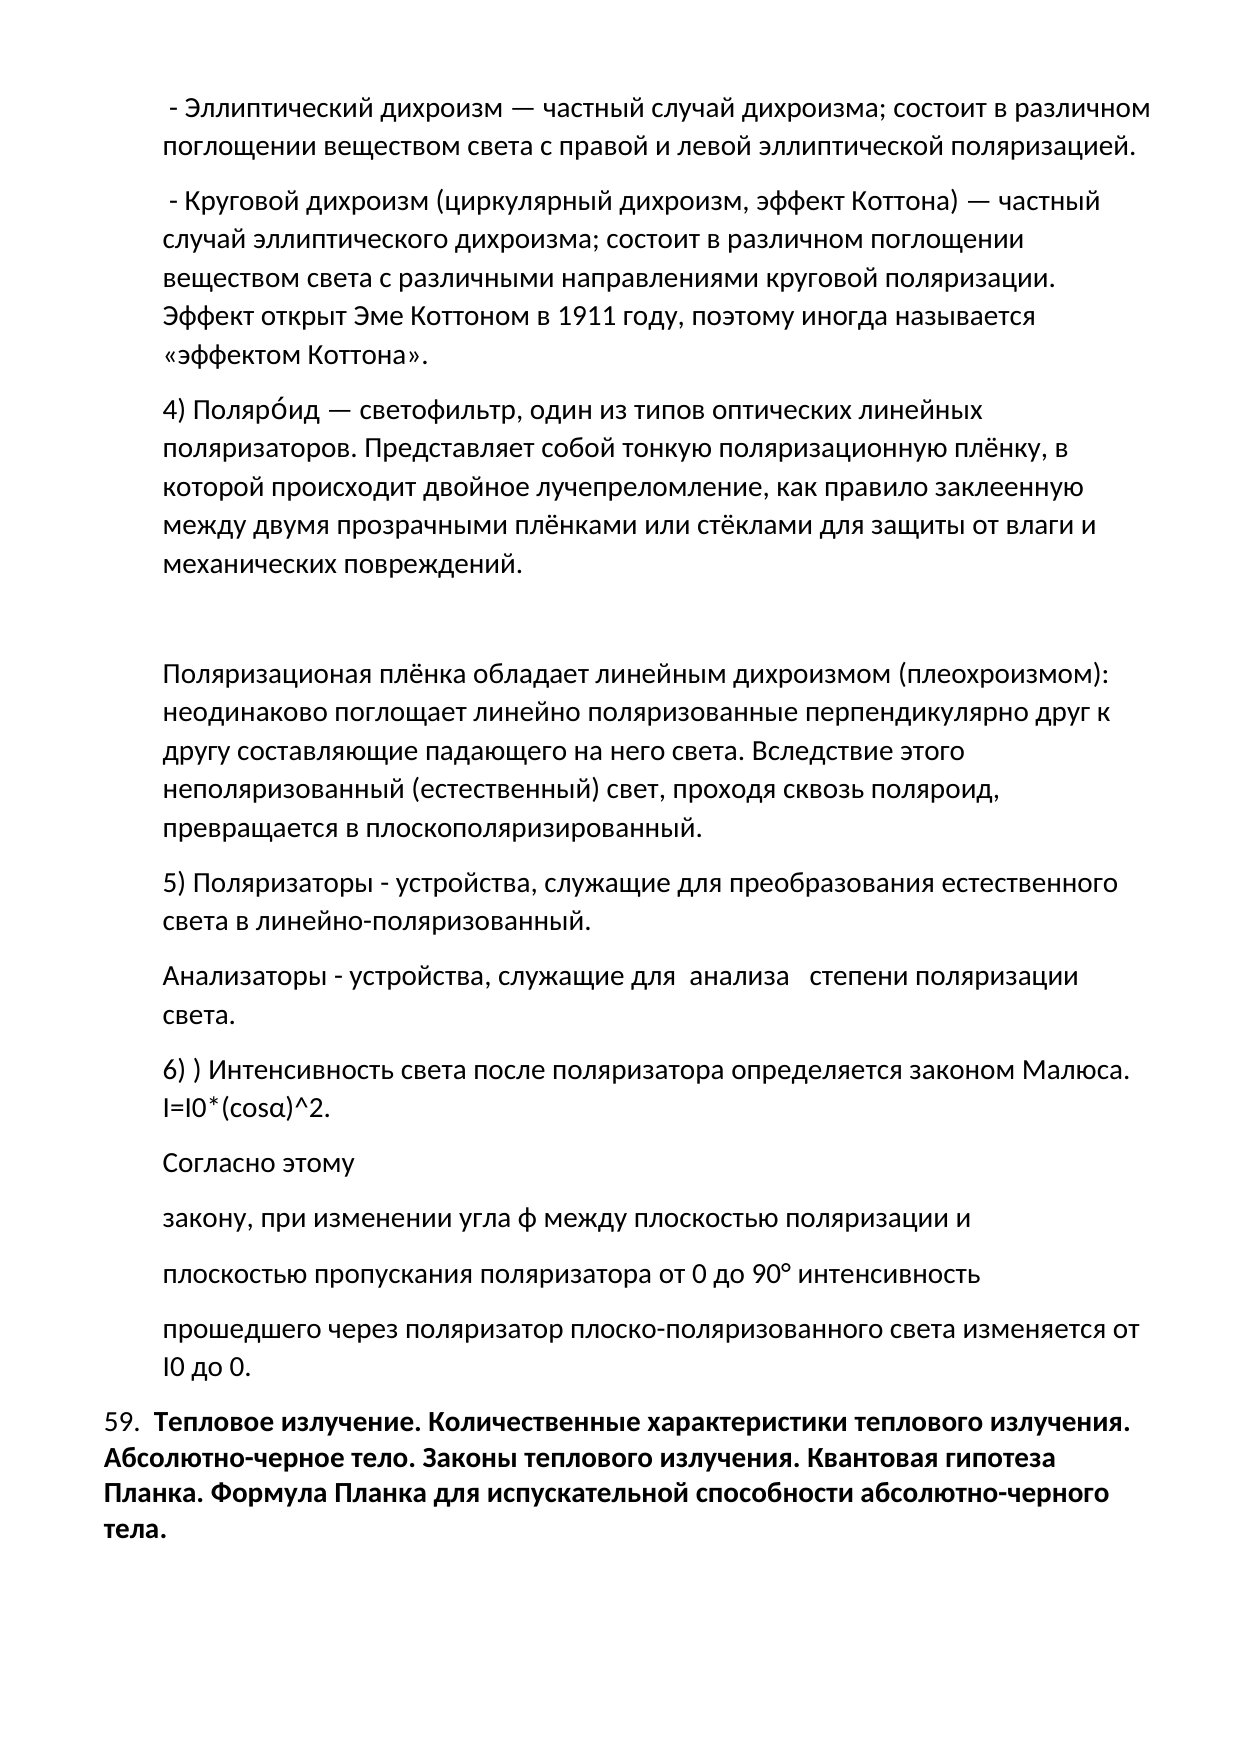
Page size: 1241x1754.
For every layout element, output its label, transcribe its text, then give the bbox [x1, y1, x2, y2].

text - Эллиптический дихроизм — частный случай дихроизма; состоит в различном поглощении веществом света с правой и левой эллиптической поляризацией. [162, 89, 1152, 163]
text - Круговой дихроизм (циркулярный дихроизм, эффект Коттона) — частный случай эллиптического дихроизма; состоит в различном поглощении веществом света с различными направлениями круговой поляризации. Эффект открыт Эме Коттоном в 1911 году, поэтому иногда называется «эффектом Коттона». [162, 182, 1152, 372]
text 6) ) Интенсивность света после поляризатора определяется законом Малюса. I=I0*(cosα)^2. [162, 1051, 1152, 1125]
text 5) Поляризаторы - устройства, служащие для преобразования естественного света в линейно-поляризованный. [162, 864, 1152, 938]
text плоскостью пропускания поляризатора от 0 до 90° интенсивность [162, 1255, 1152, 1290]
text 4) Поляро́ид — светофильтр, один из типов оптических линейных поляризаторов. Представляет собой тонкую поляризационную плёнку, в которой происходит двойное лучепреломление, как правило заклеенную между двумя прозрачными плёнками или стёклами для защиты от влаги и механических повреждений. [162, 391, 1152, 580]
text закону, при изменении угла ϕ между плоскостью поляризации и [162, 1199, 1152, 1235]
text Анализаторы - устройства, служащие для анализа степени поляризации света. [162, 957, 1152, 1031]
text 59. Тепловое излучение. Количественные характеристики теплового излучения. Абсолютно-черное тело. Законы теплового излучения. Квантовая гипотеза Планка. Формула Планка для испускательной способности абсолютно-черного тела. [103, 1403, 1152, 1546]
text прошедшего через поляризатор плоско-поляризованного света изменяется от I0 до 0. [162, 1310, 1152, 1384]
text Поляризационая плёнка обладает линейным дихроизмом (плеохроизмом): неодинаково поглощает линейно поляризованные перпендикулярно друг к другу составляющие падающего на него света. Вследствие этого неполяризованный (естественный) свет, проходя сквозь поляроид, превращается в плоскополяризированный. [162, 655, 1152, 844]
text Согласно этому [162, 1144, 1152, 1180]
